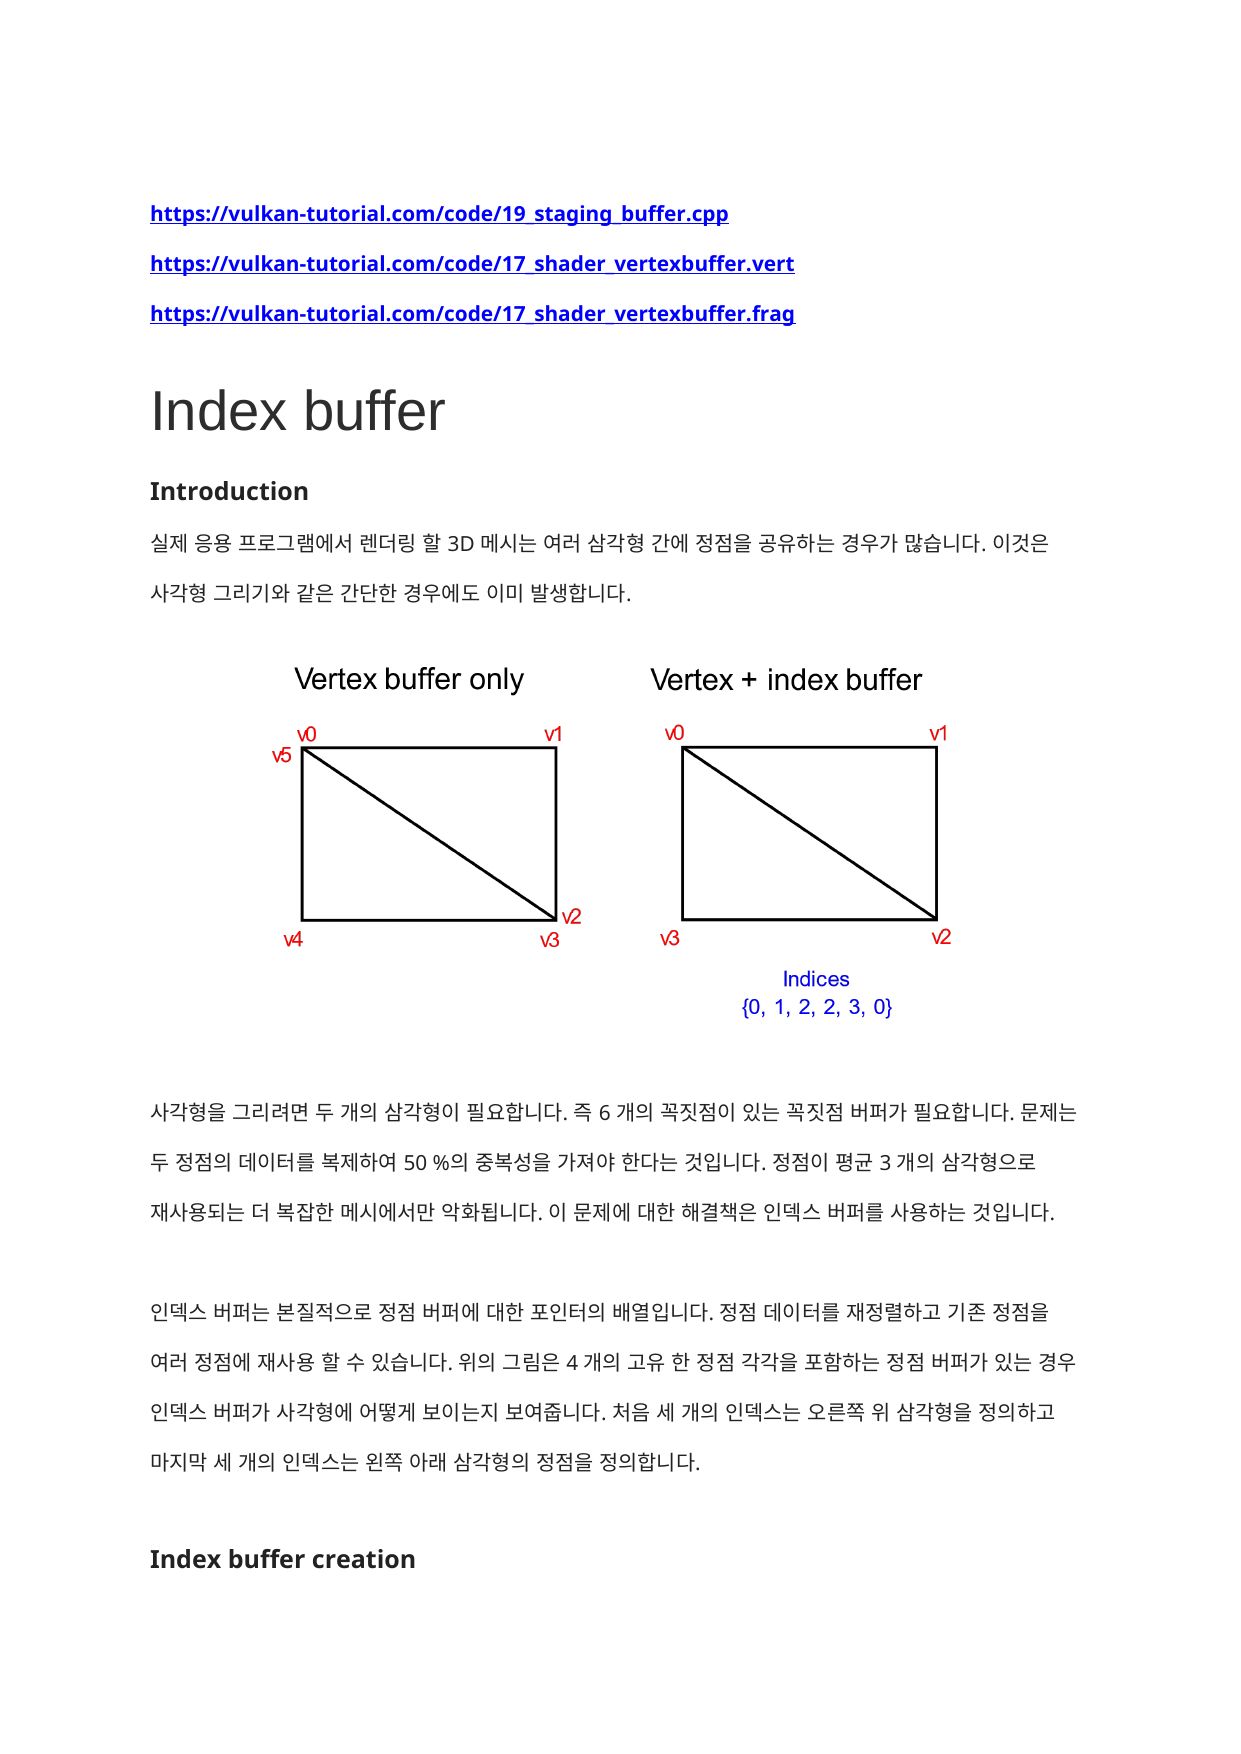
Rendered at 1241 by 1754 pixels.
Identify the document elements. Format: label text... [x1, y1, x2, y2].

text 실제 응용 프로그램에서 렌더링 할 3D 메시는 여러 삼각형 간에 정점을 공유하는 경우가 많습니다. 이것은 사각형 그리기와 같은 간단한 경우에도 이미 발생합니다. [150, 507, 1090, 607]
text https://vulkan-tutorial.com/code/17_shader_vertexbuffer.vert [150, 227, 1090, 277]
text 사각형을 그리려면 두 개의 삼각형이 필요합니다. 즉 6 개의 꼭짓점이 있는 꼭짓점 버퍼가 필요합니다. 문제는 두 정점의 데이터를 복제하여 50 %의 중복성을 가져야 한다는 것입니다. 정점이 평균 3 개의 삼각형으로 재사용되는 더 복잡한 메시에서만 악화됩니다. 이 문제에 대한 해결책은 인덱스 버퍼를 사용하는 것입니다. [150, 1076, 1090, 1226]
text https://vulkan-tutorial.com/code/19_staging_buffer.cpp [150, 177, 1090, 227]
subtitle Index buffer [150, 377, 1090, 442]
picture [213, 607, 1027, 1077]
text Index buffer creation [150, 1526, 1090, 1576]
text Introduction [150, 457, 1090, 507]
text 인덱스 버퍼는 본질적으로 정점 버퍼에 대한 포인터의 배열입니다. 정점 데이터를 재정렬하고 기존 정점을 여러 정점에 재사용 할 수 있습니다. 위의 그림은 4 개의 고유 한 정점 각각을 포함하는 정점 버퍼가 있는 경우 인덱스 버퍼가 사각형에 어떻게 보이는지 보여줍니다. 처음 세 개의 인덱스는 오른쪽 위 삼각형을 정의하고 마지막 세 개의 인덱스는 왼쪽 아래 삼각형의 정점을 정의합니다. [150, 1276, 1090, 1476]
text https://vulkan-tutorial.com/code/17_shader_vertexbuffer.frag [150, 277, 1090, 327]
